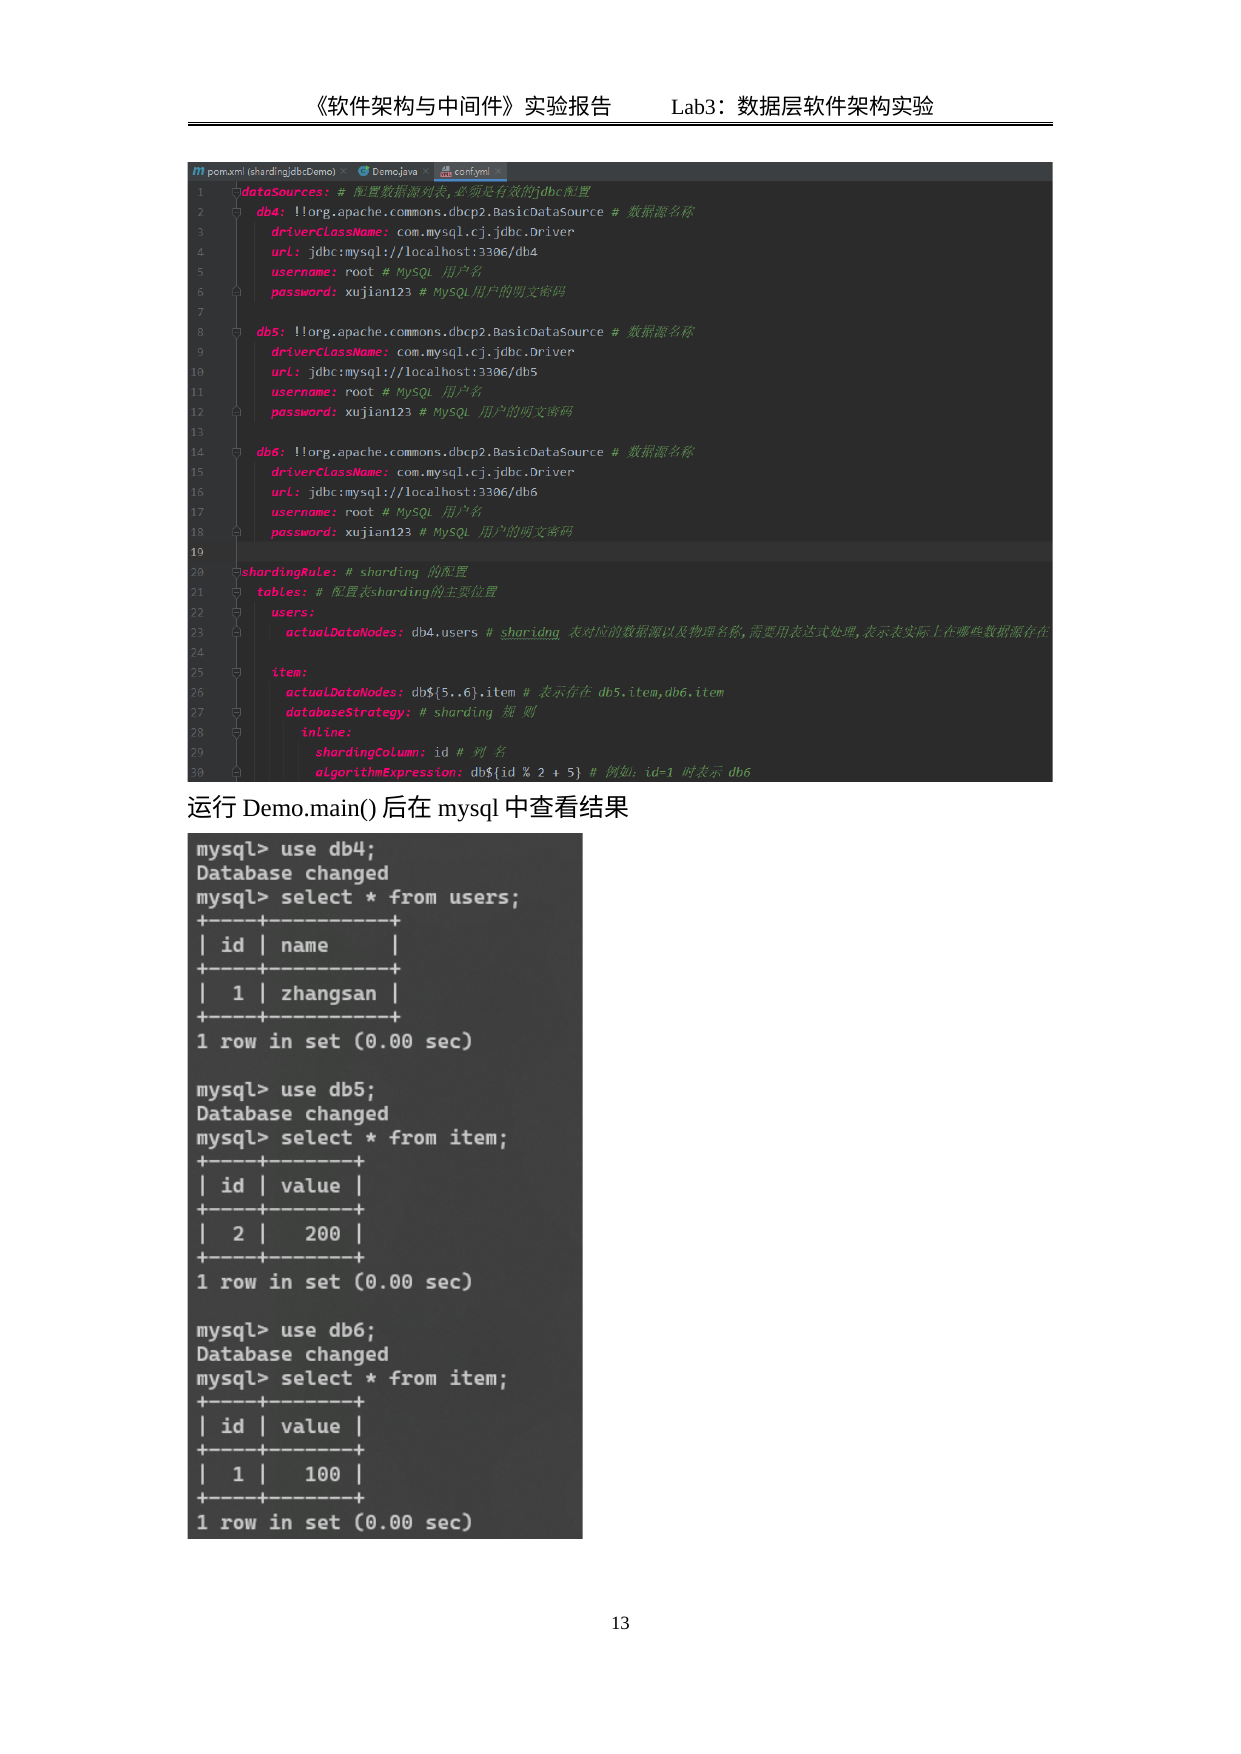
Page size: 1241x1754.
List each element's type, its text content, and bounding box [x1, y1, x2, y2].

picture [187, 833, 583, 1539]
picture [187, 162, 1053, 782]
text 运行Demo.main() 后在mysql中查看结果 [187, 788, 1053, 824]
